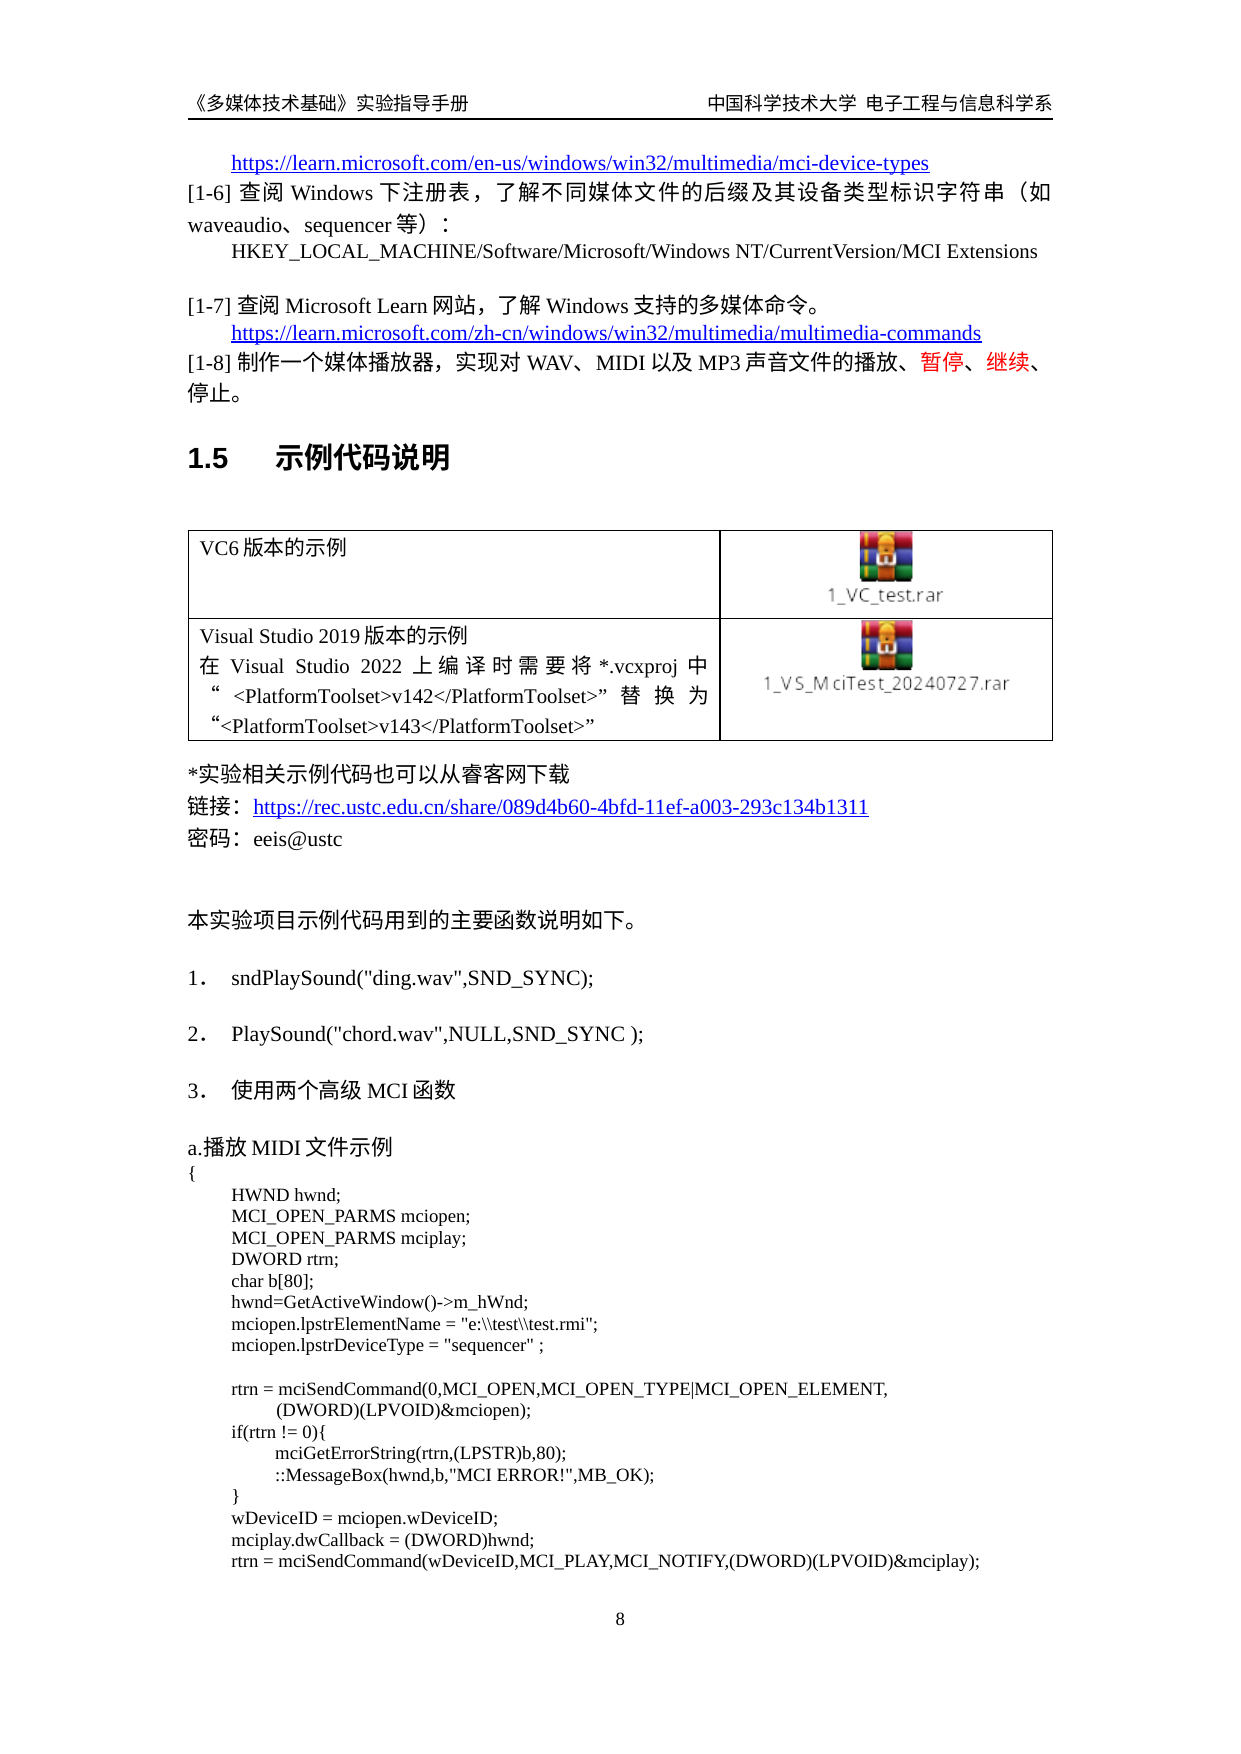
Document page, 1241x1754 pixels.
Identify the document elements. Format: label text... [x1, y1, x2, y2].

subtitle 示例代码说明 [187, 435, 1053, 477]
text (DWORD)(LPVOID)&mciopen); [232, 1399, 1053, 1421]
table_header VC6版本的示例 [189, 531, 719, 618]
table_cell Visual Studio 2019版本的示例 在Visual Studio 2022上编译时需要将*.vcxproj中“<PlatformToolset>v142</PlatformToolset>”替换为“<PlatformToolset>v143</PlatformToolset>” [189, 619, 719, 740]
text MCI_OPEN_PARMS mciopen; [187, 1205, 1053, 1227]
text mciopen.lpstrDeviceType = "sequencer" ; [187, 1334, 1053, 1356]
text mciplay.dwCallback = (DWORD)hwnd; [187, 1528, 1053, 1550]
text 3． 使用两个高级MCI函数 [187, 1073, 1053, 1105]
list 播放MIDI文件示例 [187, 1130, 1053, 1162]
text mciopen.lpstrElementName = "e:\\test\\test.rmi"; [187, 1313, 1053, 1334]
table_cell [721, 619, 1052, 740]
table_header [721, 531, 1052, 618]
text 1． sndPlaySound("ding.wav",SND_SYNC); [187, 959, 1053, 991]
text MCI_OPEN_PARMS mciplay; [187, 1227, 1053, 1248]
text if(rtrn != 0){ [187, 1421, 1053, 1442]
text rtrn = mciSendCommand(0,MCI_OPEN,MCI_OPEN_TYPE|MCI_OPEN_ELEMENT, [187, 1377, 1053, 1399]
text HWND hwnd; [187, 1183, 1053, 1205]
text https://learn.microsoft.com/zh-cn/windows/win32/multimedia/multimedia-commands [231, 319, 1053, 345]
text hwnd=GetActiveWindow()->m_hWnd; [187, 1291, 1053, 1313]
text https://learn.microsoft.com/en-us/windows/win32/multimedia/mci-device-types [231, 150, 1053, 175]
text [1-7] 查阅Microsoft Learn网站，了解Windows支持的多媒体命令。 [187, 288, 1053, 319]
text { [187, 1162, 1053, 1183]
text *实验相关示例代码也可以从睿客网下载 [187, 757, 1053, 789]
text char b[80]; [187, 1270, 1053, 1291]
text 密码：eeis@ustc [187, 821, 1053, 852]
text DWORD rtrn; [187, 1248, 1053, 1270]
text wDeviceID = mciopen.wDeviceID; [187, 1507, 1053, 1528]
text } [187, 1485, 1053, 1507]
text 链接：https://rec.ustc.edu.cn/share/089d4b60-4bfd-11ef-a003-293c134b1311 [187, 789, 1053, 821]
text [1-8] 制作一个媒体播放器，实现对WAV、MIDI以及MP3声音文件的播放、暂停、继续、停止。 [187, 345, 1053, 408]
text 本实验项目示例代码用到的主要函数说明如下。 [187, 903, 1053, 934]
text 2． PlaySound("chord.wav",NULL,SND_SYNC ); [187, 1016, 1053, 1048]
text [1-6] 查阅Windows下注册表，了解不同媒体文件的后缀及其设备类型标识字符串（如waveaudio、sequencer等）： [187, 175, 1053, 238]
text HKEY_LOCAL_MACHINE/Software/Microsoft/Windows NT/CurrentVersion/MCI Extensions [231, 238, 1053, 263]
text ::MessageBox(hwnd,b,"MCI ERROR!",MB_OK); [187, 1464, 1053, 1485]
text mciGetErrorString(rtrn,(LPSTR)b,80); [187, 1442, 1053, 1464]
text rtrn = mciSendCommand(wDeviceID,MCI_PLAY,MCI_NOTIFY,(DWORD)(LPVOID)&mciplay); [187, 1550, 1053, 1572]
